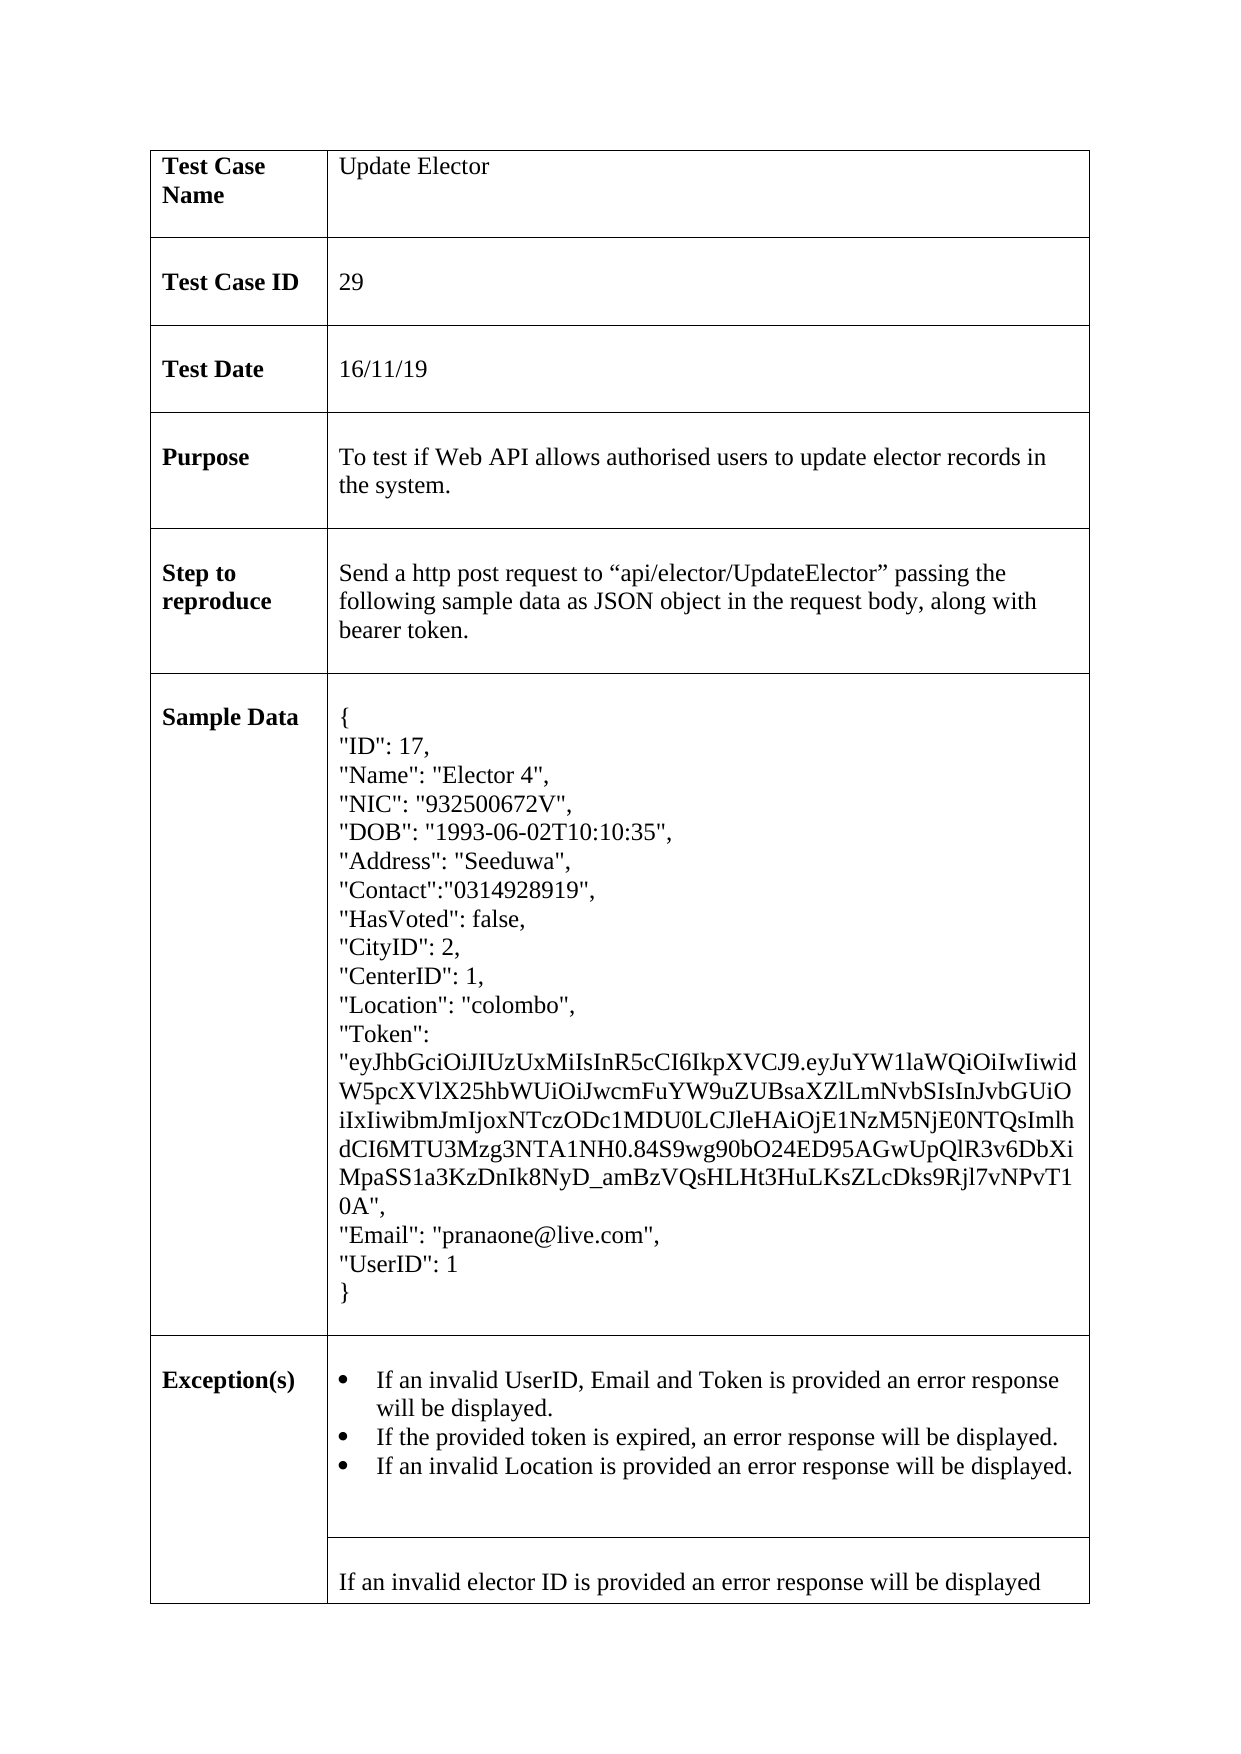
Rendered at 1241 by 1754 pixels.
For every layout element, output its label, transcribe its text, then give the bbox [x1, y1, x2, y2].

table_cell { "ID": 17, "Name": "Elector 4", "NIC": "932500672V", "DOB": "1993-06-02T10:10:35", "Address": "Seeduwa", "Contact":"0314928919", "HasVoted": false, "CityID": 2, "CenterID": 1, "Location": "colombo", "Token": "eyJhbGciOiJIUzUxMiIsInR5cCI6IkpXVCJ9.eyJuYW1laWQiOiIwIiwidW5pcXVlX25hbWUiOiJwcmFuYW9uZUBsaXZlLmNvbSIsInJvbGUiOiIxIiwibmJmIjoxNTczODc1MDU0LCJleHAiOjE1NzM5NjE0NTQsImlhdCI6MTU3Mzg3NTA1NH0.84S9wg90bO24ED95AGwUpQlR3v6DbXiMpaSS1a3KzDnIk8NyD_amBzVQsHLHt3HuLKsZLcDks9Rjl7vNPvT10A", "Email": "pranaone@live.com", "UserID": 1 } [328, 674, 1089, 1335]
table_cell Step to reproduce [151, 529, 327, 673]
table_cell To test if Web API allows authorised users to update elector records in the system. [328, 413, 1089, 528]
table_header Update Elector [328, 151, 1089, 237]
table_cell Send a http post request to “api/elector/UpdateElector” passing the following sample data as JSON object in the request body, along with bearer token. [328, 529, 1089, 673]
table_cell If an invalid UserID, Email and Token is provided an error response will be displayed. If the provided token is expired, an error response will be displayed. If an invalid Location is provided an error response will be displayed. [328, 1336, 1089, 1537]
table_cell Test Date [151, 326, 327, 412]
table_cell Exception(s) [151, 1336, 327, 1603]
table_header Test Case Name [151, 151, 327, 237]
table_cell Purpose [151, 413, 327, 528]
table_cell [328, 1538, 1089, 1603]
table_cell 29 [328, 238, 1089, 324]
table_cell 16/11/19 [328, 326, 1089, 412]
table_cell Test Case ID [151, 238, 327, 324]
table_cell Sample Data [151, 674, 327, 1335]
